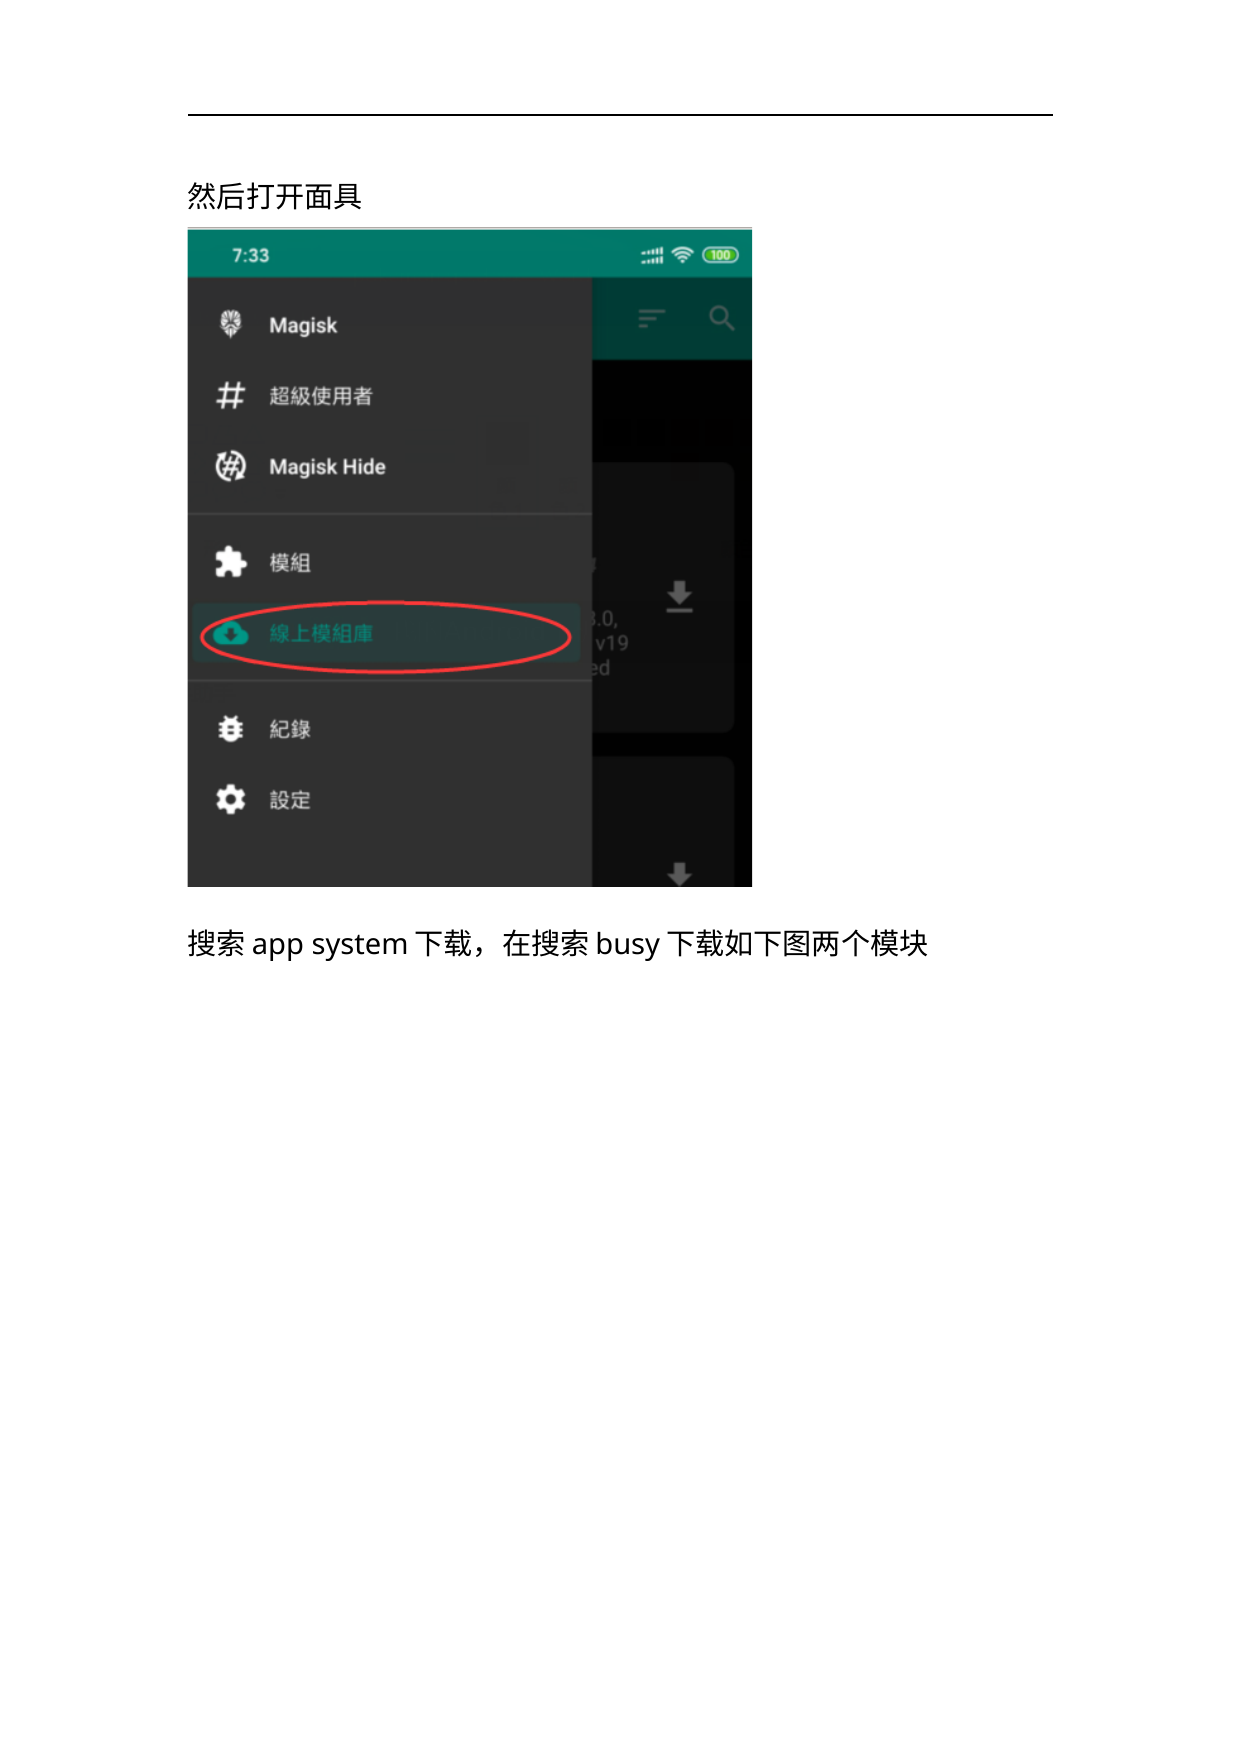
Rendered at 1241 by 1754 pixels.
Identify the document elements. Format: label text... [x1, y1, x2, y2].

text 然后打开面具 [187, 162, 1053, 227]
text 搜索app system下载，在搜索busy下载如下图两个模块 [187, 909, 1053, 974]
picture [187, 227, 753, 887]
